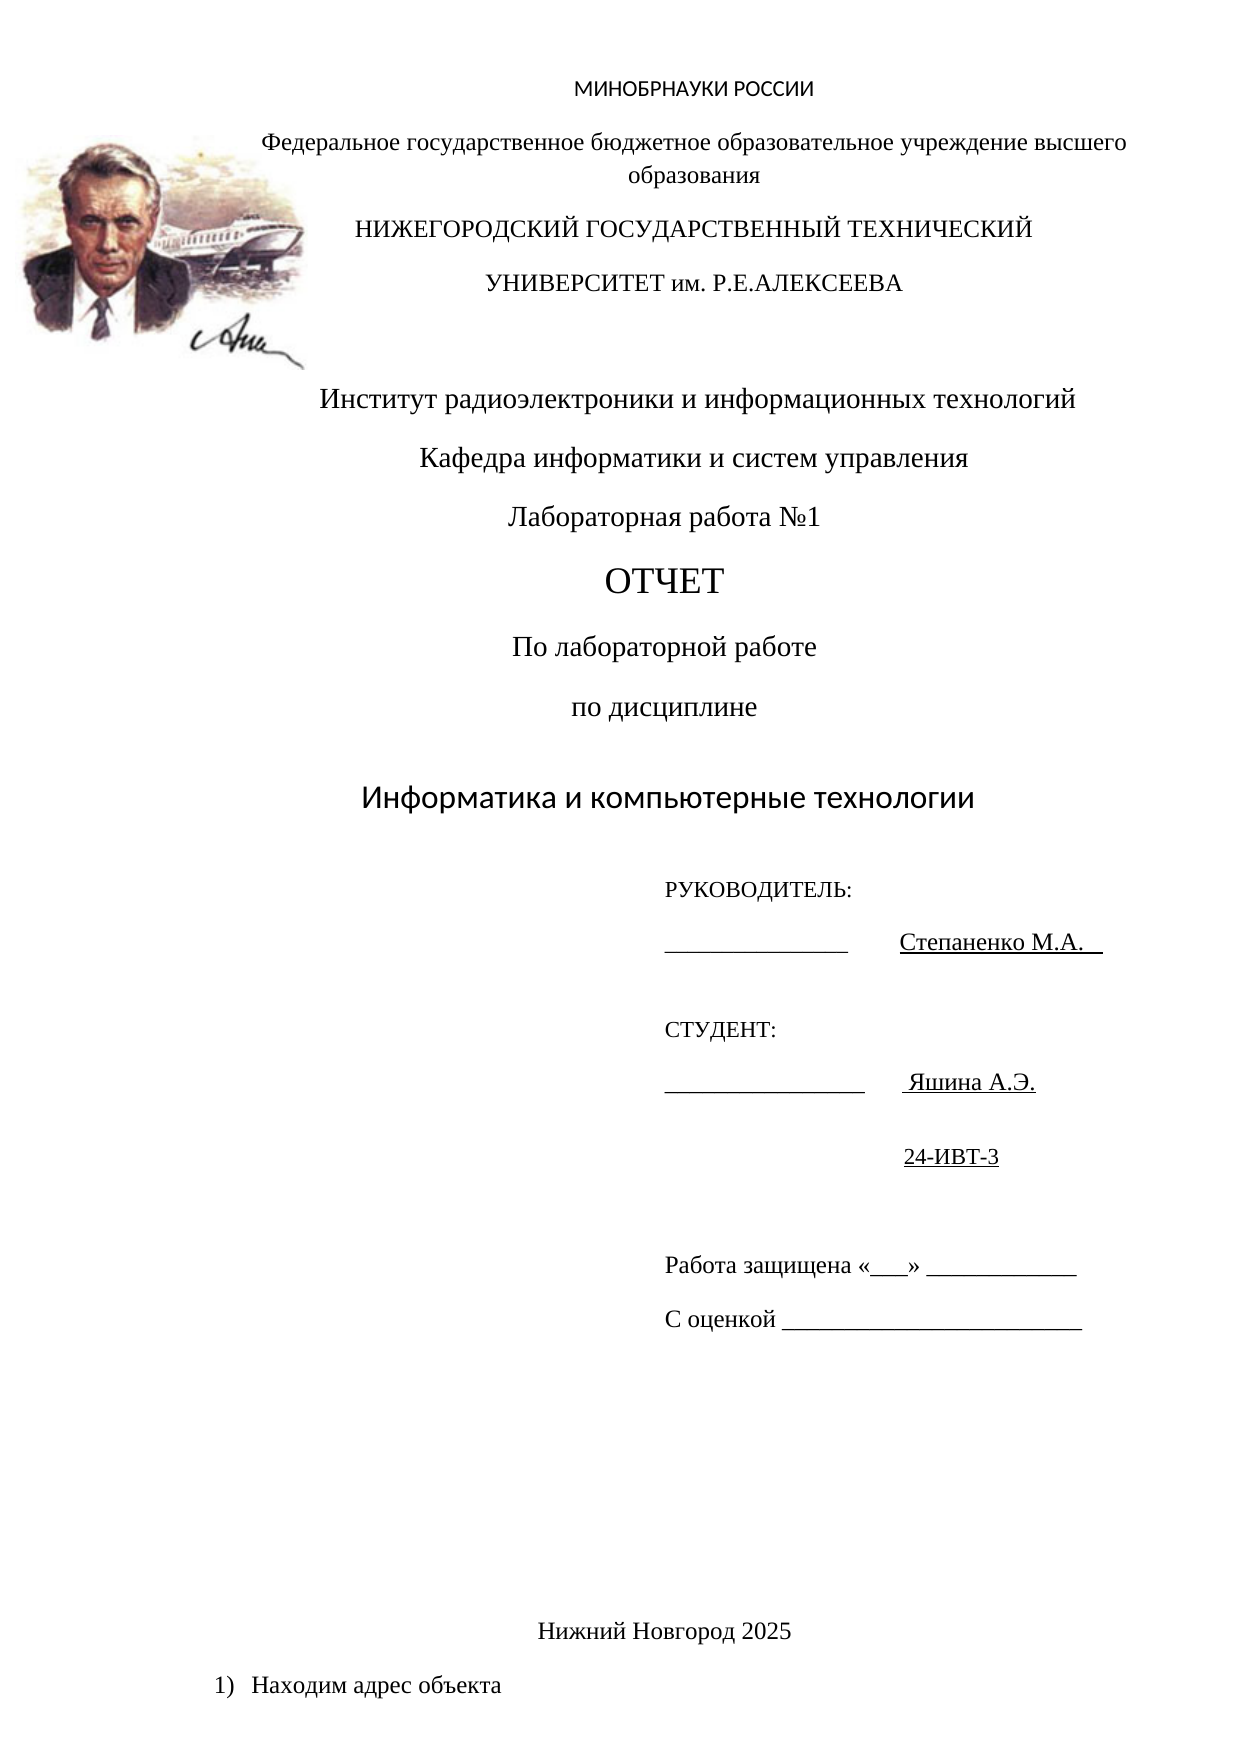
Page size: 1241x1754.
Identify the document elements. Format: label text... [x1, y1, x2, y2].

text УНИВЕРСИТЕТ им. Р.Е.АЛЕКСЕЕВА [236, 268, 1152, 296]
text ________________ Степаненко М.А. [664, 927, 1152, 956]
text Лабораторная работа №1 [177, 499, 1152, 533]
picture [15, 135, 308, 370]
text Институт радиоэлектроники и информационных технологий [236, 381, 1152, 414]
text НИЖЕГОРОДСКИЙ ГОСУДАРСТВЕННЫЙ ТЕХНИЧЕСКИЙ [236, 214, 1152, 242]
text По лабораторной работе [177, 629, 1152, 663]
list Находим адрес объекта [213, 1670, 1152, 1699]
text 24-ИВТ-3 [664, 1143, 1152, 1169]
text МИНОБРНАУКИ РОССИИ [236, 74, 1152, 102]
text Федеральное государственное бюджетное образовательное учреждение высшего образования [236, 127, 1152, 189]
text Нижний Новгород 2025 [177, 1616, 1152, 1645]
text ________________ Яшина А.Э. [664, 1067, 1152, 1096]
text по дисциплине [177, 689, 1152, 722]
text С оценкой ________________________ [664, 1304, 1152, 1333]
text РУКОВОДИТЕЛЬ: [664, 876, 1152, 903]
text Информатика и компьютерные технологии [177, 776, 1152, 817]
text Кафедра информатики и систем управления [236, 440, 1152, 474]
text СТУДЕНТ: [664, 1016, 1152, 1042]
text ОТЧЕТ [177, 559, 1152, 602]
text Работа защищена «___» ____________ [664, 1250, 1152, 1279]
